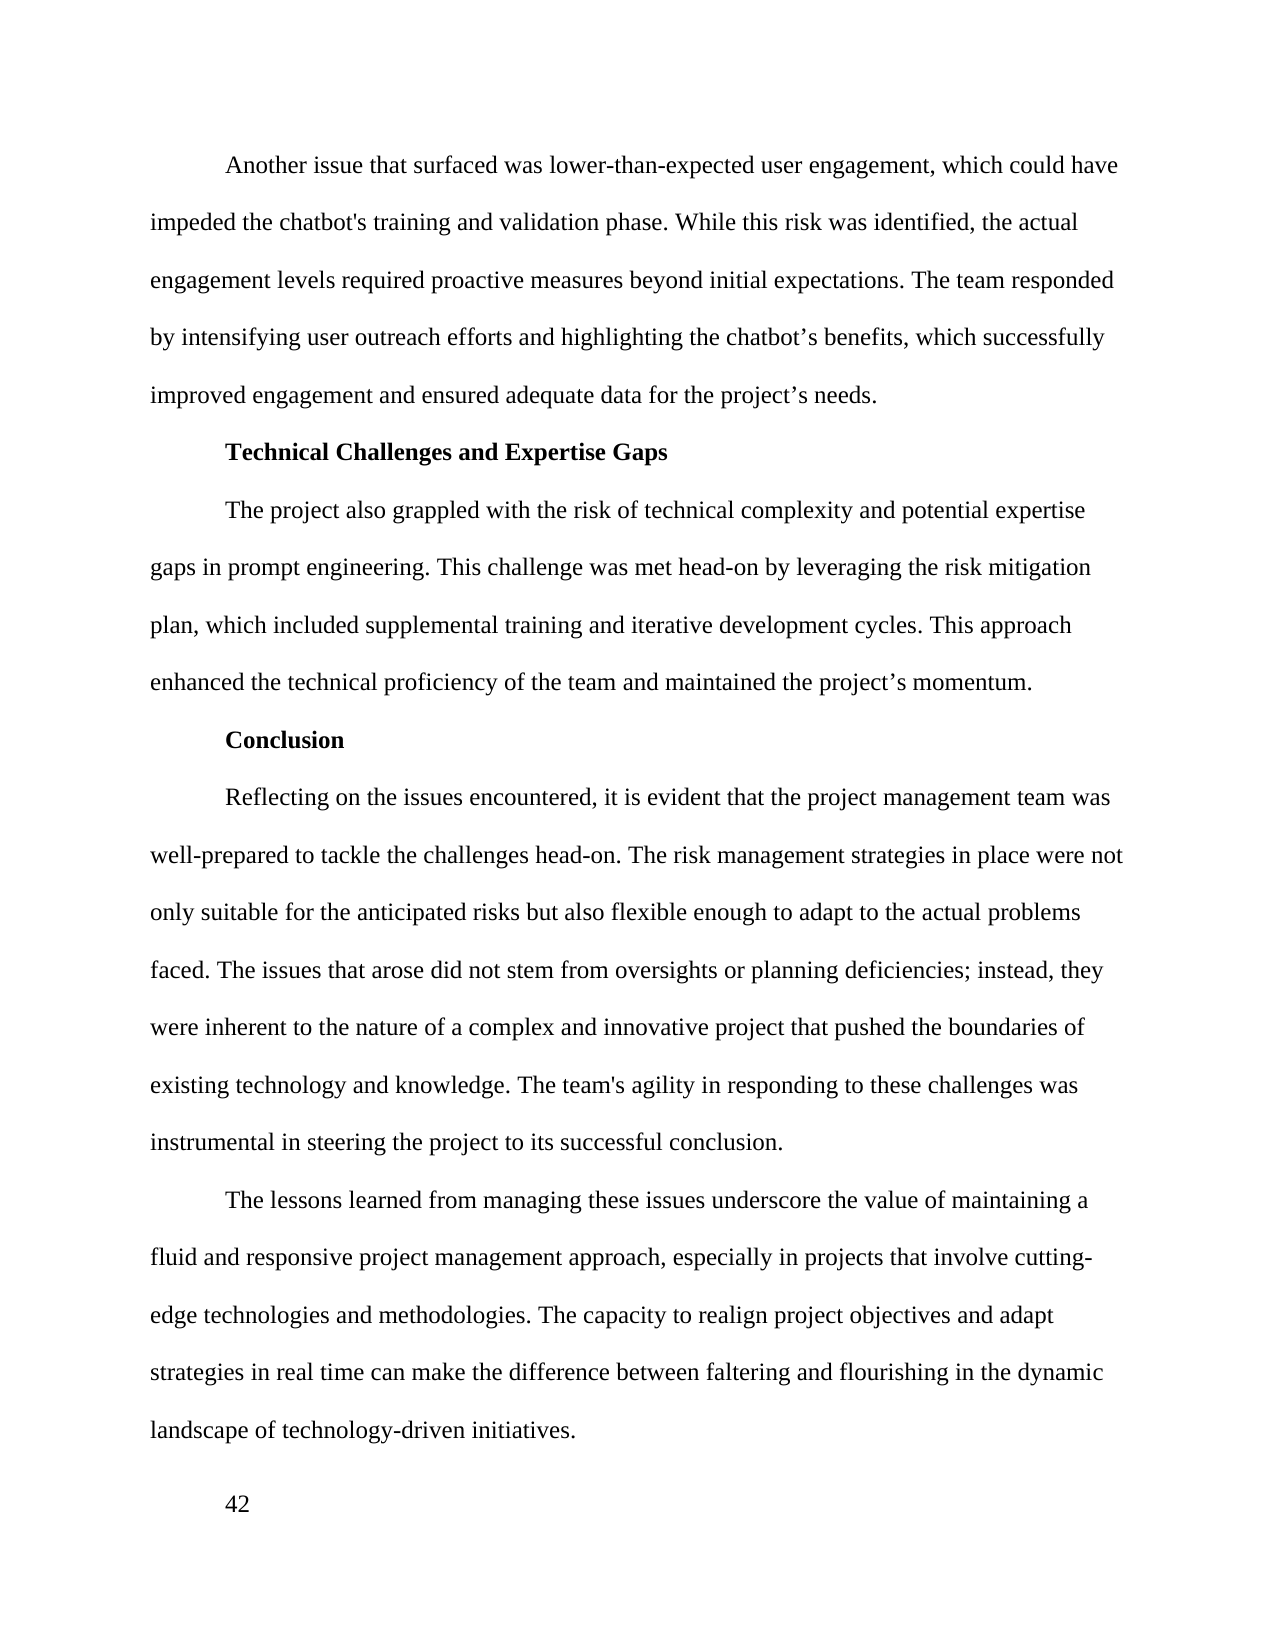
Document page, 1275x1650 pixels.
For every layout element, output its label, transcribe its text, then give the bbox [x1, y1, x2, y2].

text Conclusion [150, 725, 1125, 754]
text Another issue that surfaced was lower-than-expected user engagement, which could have impeded the chatbot's training and validation phase. While this risk was identified, the actual engagement levels required proactive measures beyond initial expectations. The team responded by intensifying user outreach efforts and highlighting the chatbot’s benefits, which successfully improved engagement and ensured adequate data for the project’s needs. [150, 150, 1125, 409]
text Reflecting on the issues encountered, it is evident that the project management team was well-prepared to tackle the challenges head-on. The risk management strategies in place were not only suitable for the anticipated risks but also flexible enough to adapt to the actual problems faced. The issues that arose did not stem from oversights or planning deficiencies; instead, they were inherent to the nature of a complex and innovative project that pushed the boundaries of existing technology and knowledge. The team's agility in responding to these challenges was instrumental in steering the project to its successful conclusion. [150, 782, 1125, 1156]
text Technical Challenges and Expertise Gaps [150, 437, 1125, 466]
text The lessons learned from managing these issues underscore the value of maintaining a fluid and responsive project management approach, especially in projects that involve cutting-edge technologies and methodologies. The capacity to realign project objectives and adapt strategies in real time can make the difference between faltering and flourishing in the dynamic landscape of technology-driven initiatives.Top of FormBottom of Form [150, 1185, 1125, 1444]
text The project also grappled with the risk of technical complexity and potential expertise gaps in prompt engineering. This challenge was met head-on by leveraging the risk mitigation plan, which included supplemental training and iterative development cycles. This approach enhanced the technical proficiency of the team and maintained the project’s momentum. [150, 495, 1125, 696]
